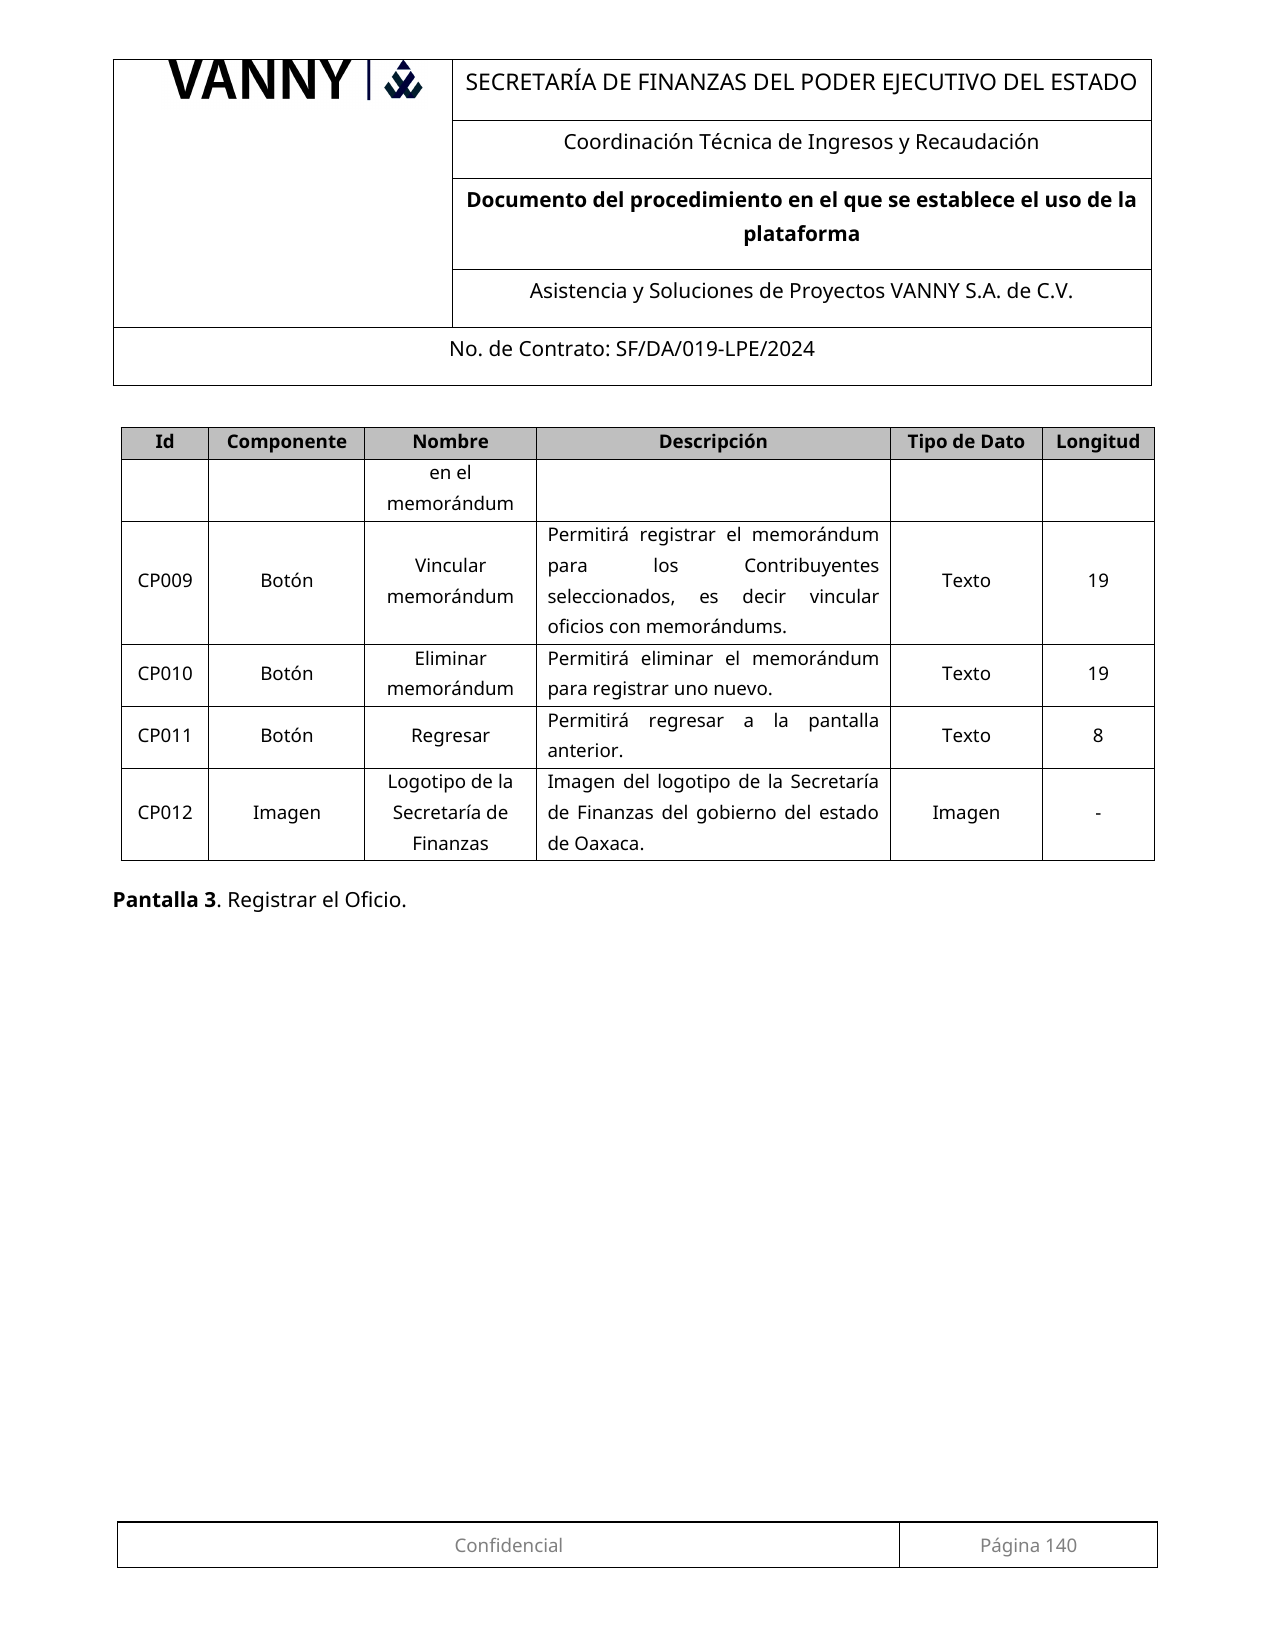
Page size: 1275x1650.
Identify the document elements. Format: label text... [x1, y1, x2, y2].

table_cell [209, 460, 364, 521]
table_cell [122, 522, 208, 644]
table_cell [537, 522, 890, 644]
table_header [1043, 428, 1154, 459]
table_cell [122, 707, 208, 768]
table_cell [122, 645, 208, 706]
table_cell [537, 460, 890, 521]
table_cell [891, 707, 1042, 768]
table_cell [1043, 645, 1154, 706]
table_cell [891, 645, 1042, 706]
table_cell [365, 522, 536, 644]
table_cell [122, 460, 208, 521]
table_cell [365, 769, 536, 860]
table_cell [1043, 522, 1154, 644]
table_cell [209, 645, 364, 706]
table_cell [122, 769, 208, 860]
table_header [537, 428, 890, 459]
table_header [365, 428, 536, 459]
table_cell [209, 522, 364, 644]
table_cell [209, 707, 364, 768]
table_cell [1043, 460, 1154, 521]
picture [160, 60, 428, 110]
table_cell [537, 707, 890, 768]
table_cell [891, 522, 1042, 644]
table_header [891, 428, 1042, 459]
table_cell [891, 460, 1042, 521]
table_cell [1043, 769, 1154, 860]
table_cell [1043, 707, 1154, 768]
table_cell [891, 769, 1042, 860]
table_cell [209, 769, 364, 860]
text Pantalla 3. Registrar el Oficio. [112, 885, 1162, 914]
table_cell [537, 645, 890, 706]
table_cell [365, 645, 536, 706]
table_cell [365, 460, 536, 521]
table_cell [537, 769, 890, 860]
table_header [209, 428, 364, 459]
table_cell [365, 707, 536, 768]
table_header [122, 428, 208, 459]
